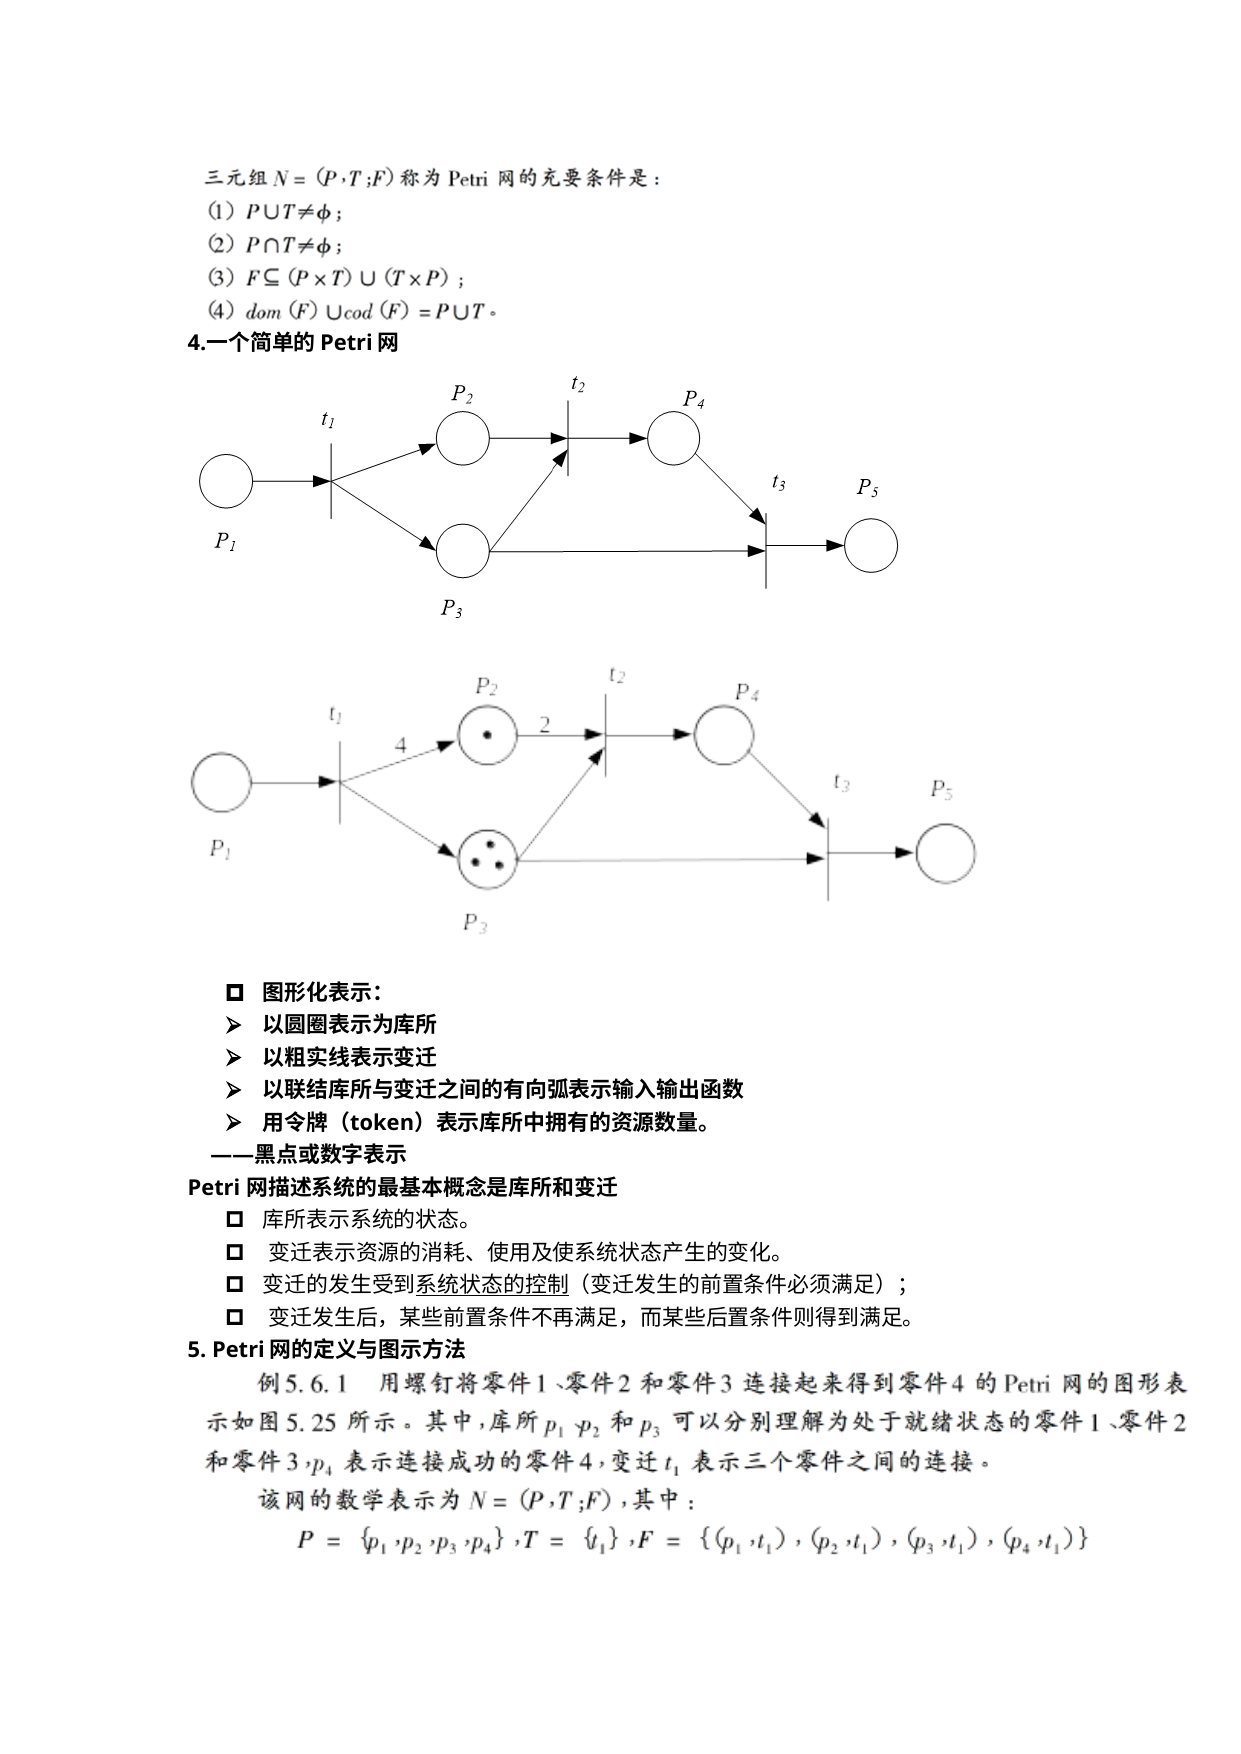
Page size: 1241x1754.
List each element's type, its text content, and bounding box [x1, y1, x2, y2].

list 变迁表示资源的消耗、使用及使系统状态产生的变化。 [225, 1234, 1053, 1267]
list 以联结库所与变迁之间的有向弧表示输入输出函数 [225, 1072, 1053, 1104]
picture [187, 1364, 1205, 1565]
text Petri 网描述系统的最基本概念是库所和变迁 [187, 1169, 1053, 1202]
list 图形化表示： [225, 974, 1053, 1007]
list 以粗实线表示变迁 [225, 1039, 1053, 1072]
text 4.一个简单的Petri网 [187, 324, 1053, 357]
picture [187, 357, 918, 623]
list 变迁发生后，某些前置条件不再满足，而某些后置条件则得到满足。 [225, 1299, 1053, 1332]
list 用令牌（token）表示库所中拥有的资源数量。 [225, 1104, 1053, 1137]
list 库所表示系统的状态。 [225, 1202, 1053, 1234]
list 变迁的发生受到系统状态的控制（变迁发生的前置条件必须满足）； [225, 1267, 1053, 1299]
text 5. Petri网的定义与图示方法 [187, 1332, 1053, 1364]
text ——黑点或数字表示 [187, 1137, 1053, 1169]
picture [187, 162, 674, 322]
list 以圆圈表示为库所 [225, 1007, 1053, 1039]
